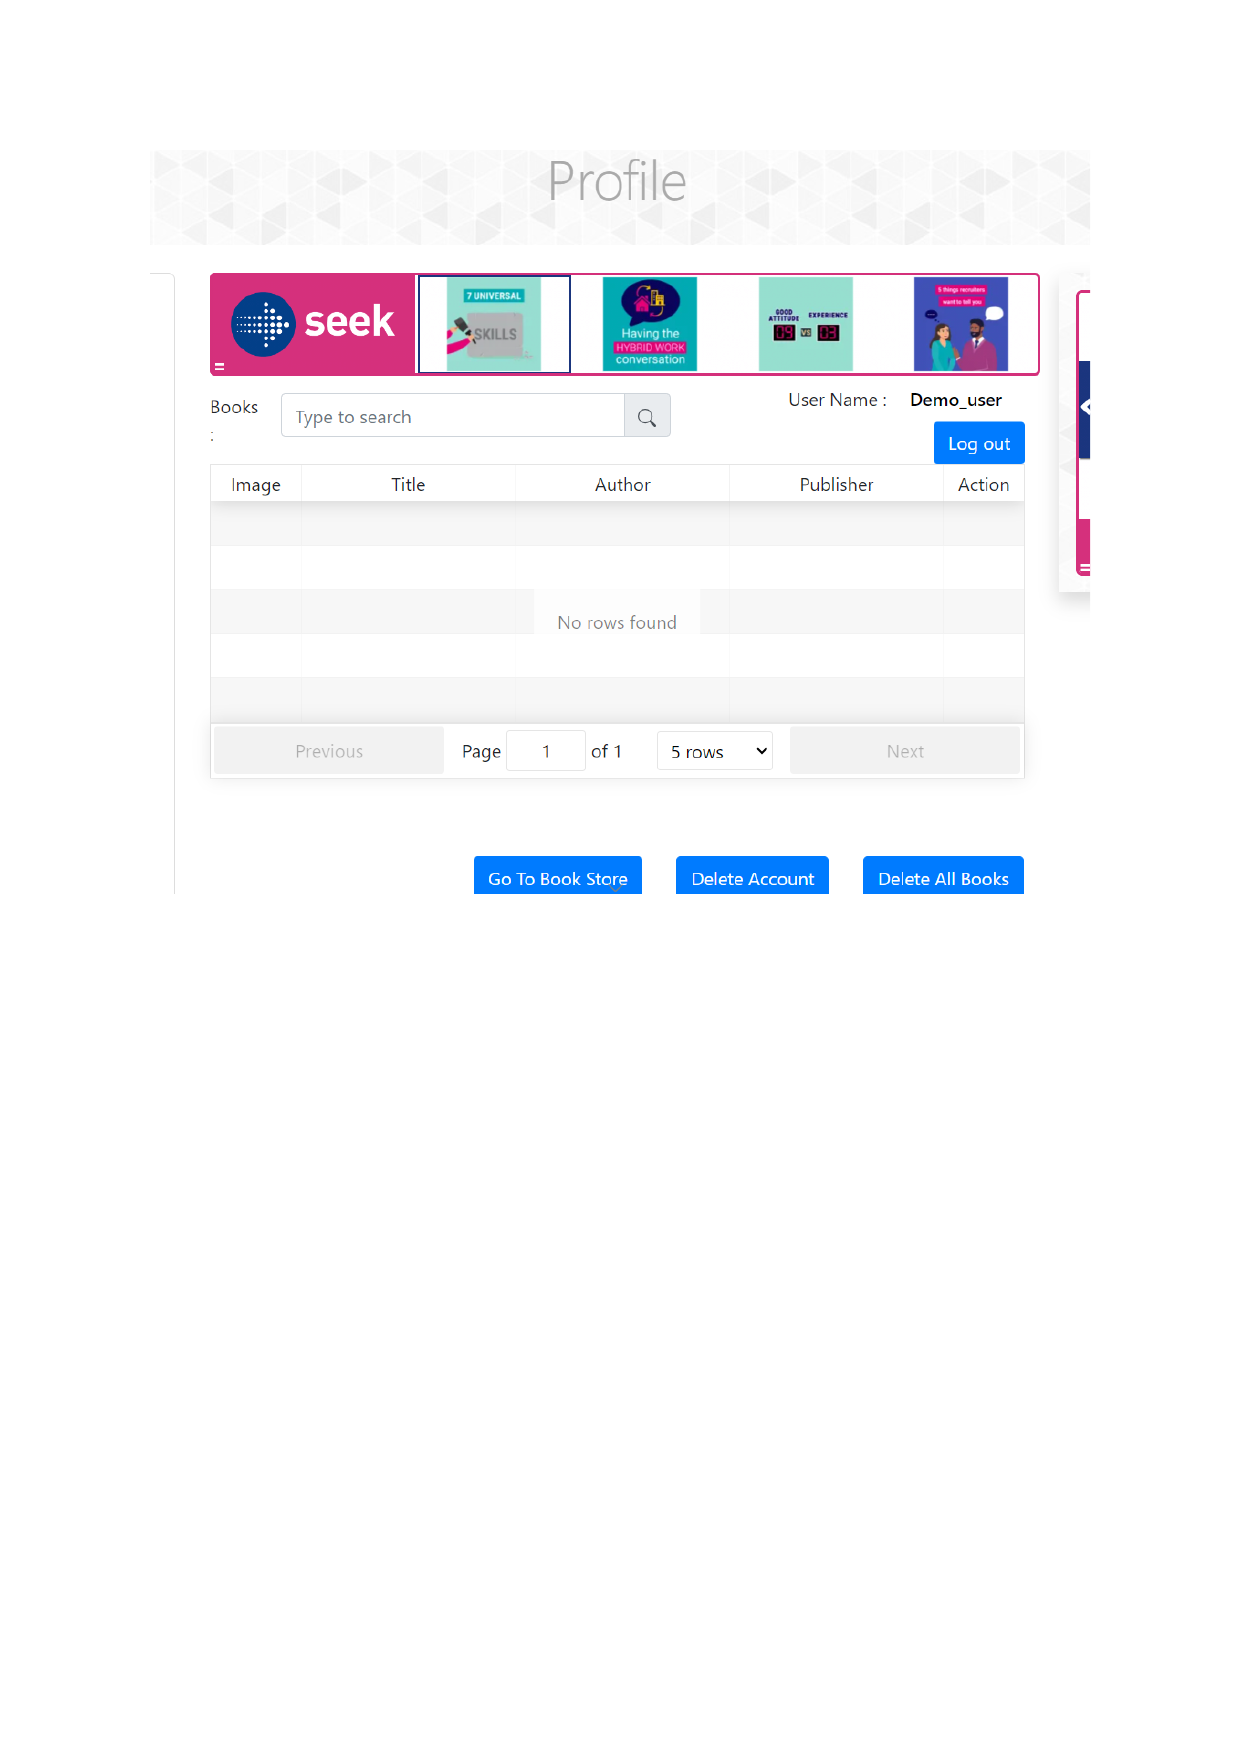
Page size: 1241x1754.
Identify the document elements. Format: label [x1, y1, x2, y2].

picture [150, 150, 1091, 894]
